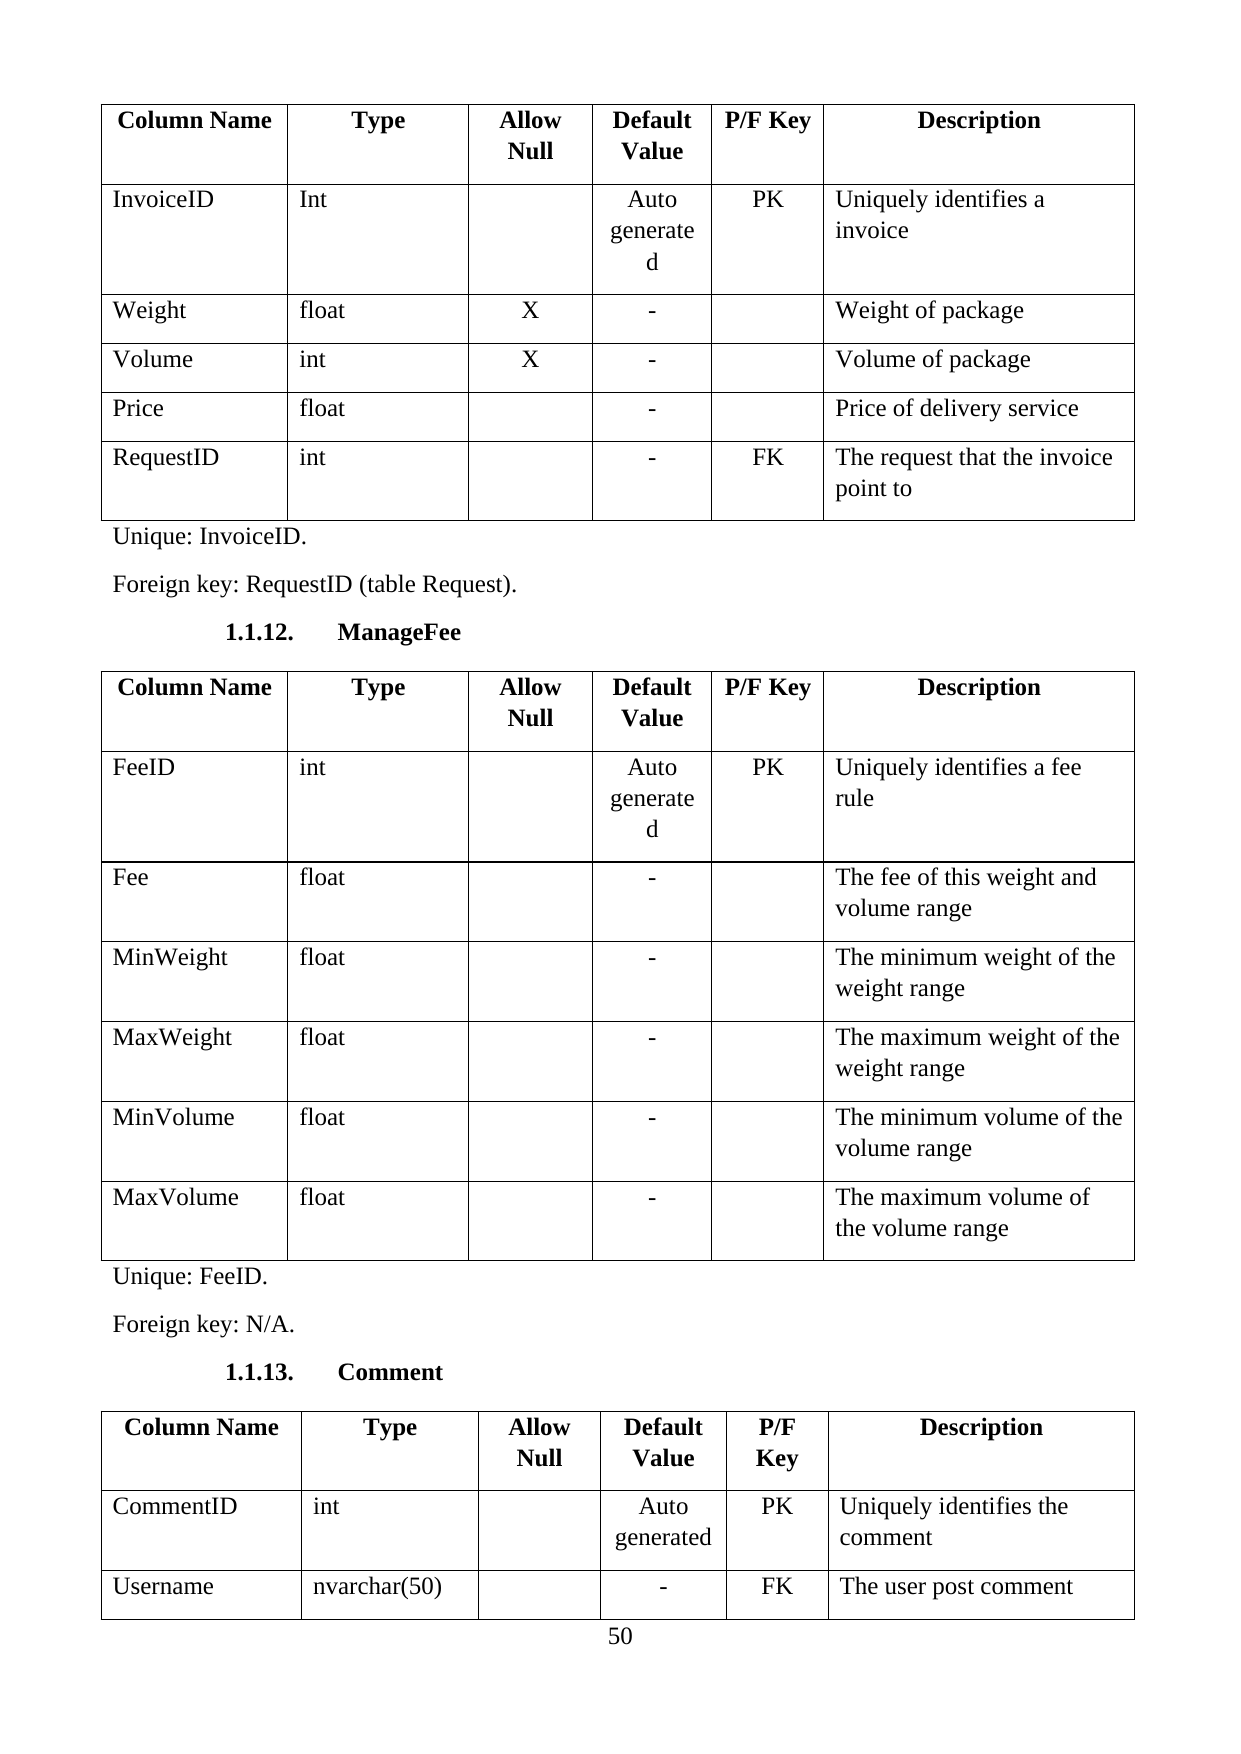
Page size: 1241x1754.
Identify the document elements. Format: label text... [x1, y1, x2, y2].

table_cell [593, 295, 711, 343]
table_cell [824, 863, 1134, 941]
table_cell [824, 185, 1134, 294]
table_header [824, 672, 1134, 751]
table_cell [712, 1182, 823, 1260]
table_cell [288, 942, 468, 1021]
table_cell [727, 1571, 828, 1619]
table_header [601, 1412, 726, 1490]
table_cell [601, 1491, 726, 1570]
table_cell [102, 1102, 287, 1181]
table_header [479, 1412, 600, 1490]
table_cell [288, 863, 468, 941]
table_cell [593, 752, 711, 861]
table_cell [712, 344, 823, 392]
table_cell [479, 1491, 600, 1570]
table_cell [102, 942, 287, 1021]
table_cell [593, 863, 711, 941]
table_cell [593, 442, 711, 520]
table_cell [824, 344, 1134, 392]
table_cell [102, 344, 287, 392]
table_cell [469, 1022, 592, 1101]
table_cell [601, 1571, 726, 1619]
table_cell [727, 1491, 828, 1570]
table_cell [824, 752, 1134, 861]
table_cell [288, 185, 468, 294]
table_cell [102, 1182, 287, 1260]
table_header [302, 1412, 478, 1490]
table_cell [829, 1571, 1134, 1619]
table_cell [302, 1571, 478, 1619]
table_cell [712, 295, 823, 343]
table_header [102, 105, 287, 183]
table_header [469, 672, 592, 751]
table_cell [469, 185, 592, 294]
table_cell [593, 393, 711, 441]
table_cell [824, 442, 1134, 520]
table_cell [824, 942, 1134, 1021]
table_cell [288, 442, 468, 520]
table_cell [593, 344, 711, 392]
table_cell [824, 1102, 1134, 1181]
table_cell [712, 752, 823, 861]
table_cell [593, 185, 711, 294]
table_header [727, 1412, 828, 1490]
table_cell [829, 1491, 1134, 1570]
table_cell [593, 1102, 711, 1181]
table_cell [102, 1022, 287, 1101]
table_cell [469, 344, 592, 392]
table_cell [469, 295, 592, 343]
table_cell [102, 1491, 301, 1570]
text Unique: FeeID. [112, 1261, 1128, 1290]
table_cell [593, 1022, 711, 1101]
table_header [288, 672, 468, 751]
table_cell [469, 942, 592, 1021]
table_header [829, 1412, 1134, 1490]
text Foreign key: N/A. [112, 1309, 1128, 1338]
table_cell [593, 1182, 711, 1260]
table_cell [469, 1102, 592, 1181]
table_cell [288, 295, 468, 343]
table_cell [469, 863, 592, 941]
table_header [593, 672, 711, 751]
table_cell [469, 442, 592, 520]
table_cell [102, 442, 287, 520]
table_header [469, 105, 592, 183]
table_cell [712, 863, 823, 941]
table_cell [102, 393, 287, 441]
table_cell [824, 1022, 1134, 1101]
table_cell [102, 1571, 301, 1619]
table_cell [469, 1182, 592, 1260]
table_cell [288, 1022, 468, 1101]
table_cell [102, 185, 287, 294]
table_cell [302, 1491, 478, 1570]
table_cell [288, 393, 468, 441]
text Unique: InvoiceID. [112, 521, 1128, 550]
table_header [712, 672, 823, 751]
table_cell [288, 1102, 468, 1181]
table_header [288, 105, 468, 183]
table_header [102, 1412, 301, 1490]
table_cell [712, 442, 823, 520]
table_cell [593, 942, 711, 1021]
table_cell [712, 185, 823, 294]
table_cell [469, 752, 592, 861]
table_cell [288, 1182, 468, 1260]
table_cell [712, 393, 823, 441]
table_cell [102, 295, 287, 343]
text Foreign key: RequestID (table Request). [112, 569, 1128, 598]
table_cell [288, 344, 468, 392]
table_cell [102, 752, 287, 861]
list ManageFee [225, 617, 1128, 646]
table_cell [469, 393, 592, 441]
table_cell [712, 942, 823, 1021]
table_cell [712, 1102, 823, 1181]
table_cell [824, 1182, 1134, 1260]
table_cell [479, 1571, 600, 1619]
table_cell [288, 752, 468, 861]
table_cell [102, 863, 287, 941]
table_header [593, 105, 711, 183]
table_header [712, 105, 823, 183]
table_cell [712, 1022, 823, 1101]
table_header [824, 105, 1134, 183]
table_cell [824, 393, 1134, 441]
list Comment [225, 1357, 1128, 1386]
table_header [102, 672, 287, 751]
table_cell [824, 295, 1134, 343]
